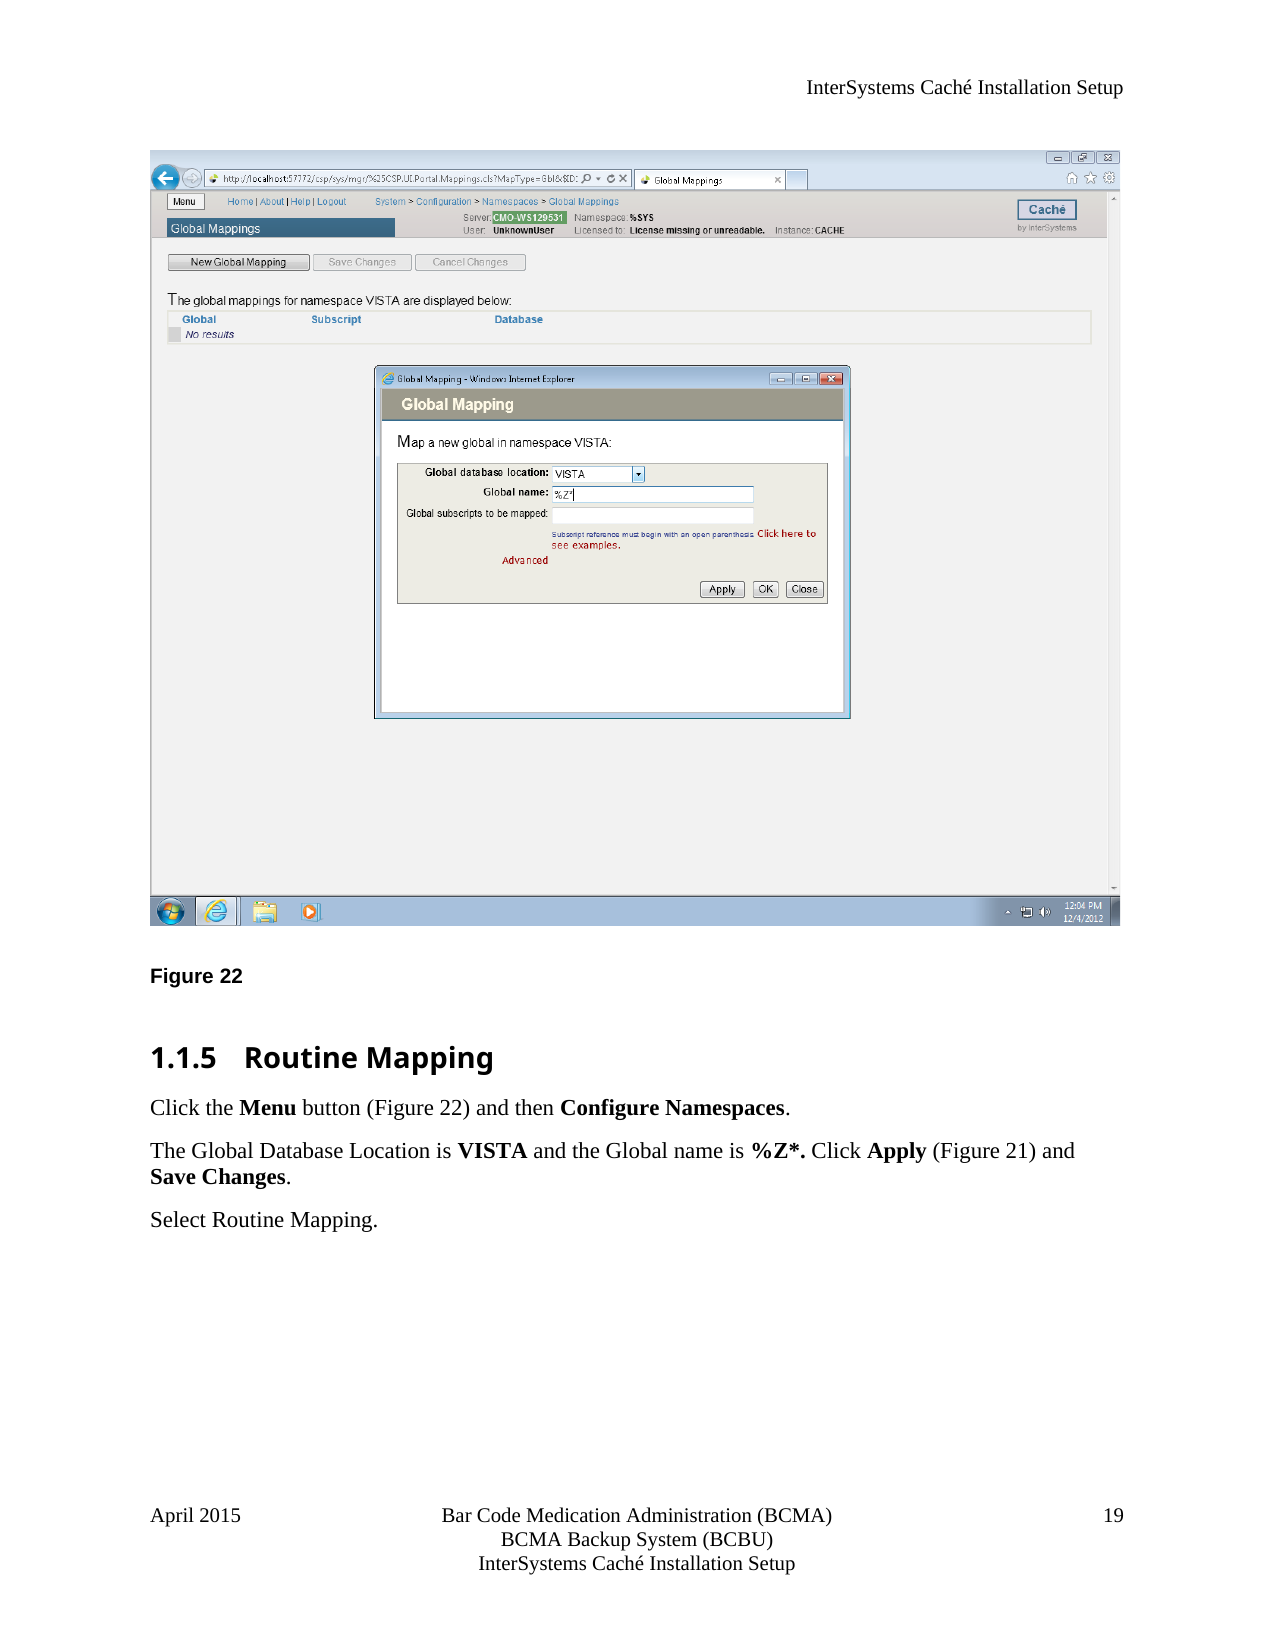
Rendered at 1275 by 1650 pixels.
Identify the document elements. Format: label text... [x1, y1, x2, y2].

text Select Routine Mapping. [150, 1206, 1125, 1232]
text Figure 22 [150, 963, 1125, 987]
subtitle Routine Mapping [150, 1037, 1125, 1077]
text The Global Database Location is VISTA and the Global name is %Z*. Click Apply (Figure 21) and Save Changes. [150, 1137, 1125, 1189]
picture [150, 150, 1121, 926]
text Click the Menu button (Figure 22) and then Configure Namespaces. [150, 1094, 1125, 1120]
